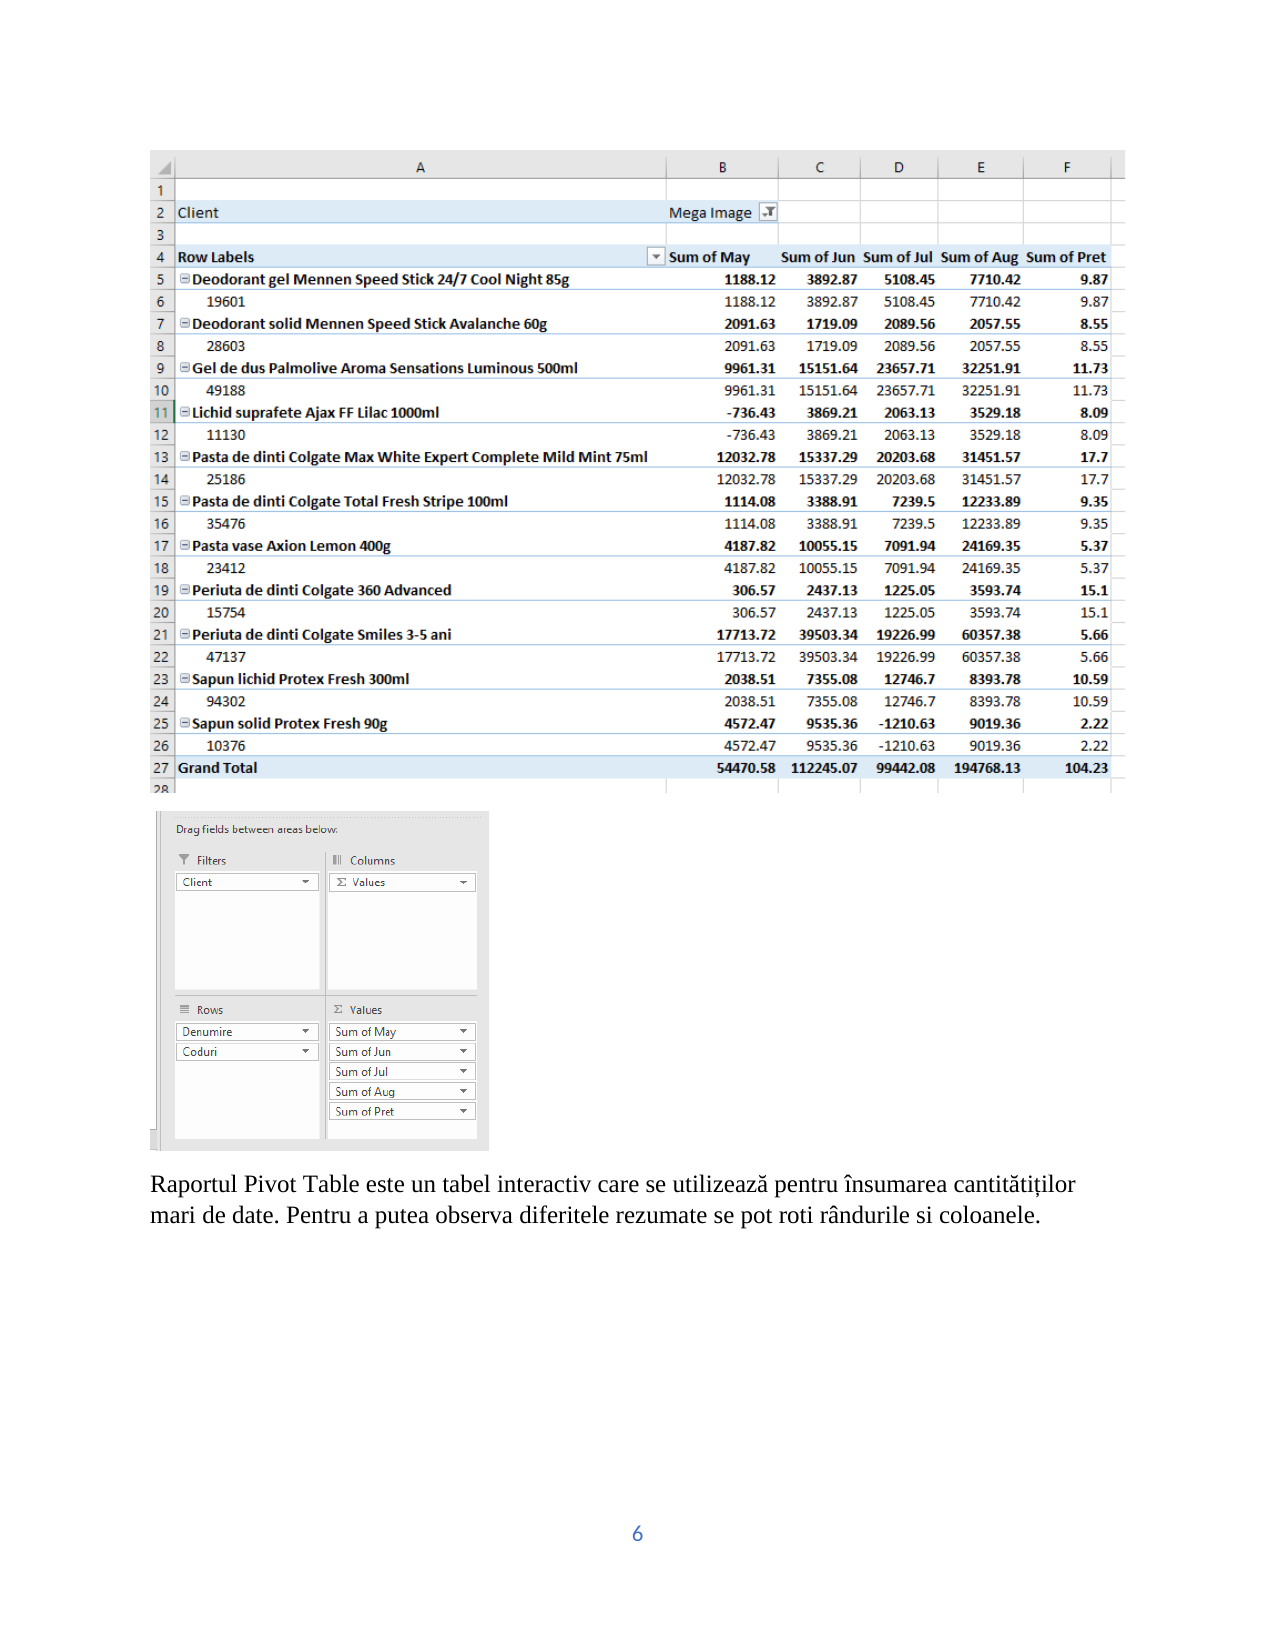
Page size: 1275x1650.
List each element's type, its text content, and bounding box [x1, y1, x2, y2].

text Raportul Pivot Table este un tabel interactiv care se utilizează pentru însumarea cantitătiților mari de date. Pentru a putea observa diferitele rezumate se pot roti rândurile si coloanele. [150, 1169, 1125, 1229]
picture [150, 150, 1125, 793]
picture [150, 811, 490, 1151]
